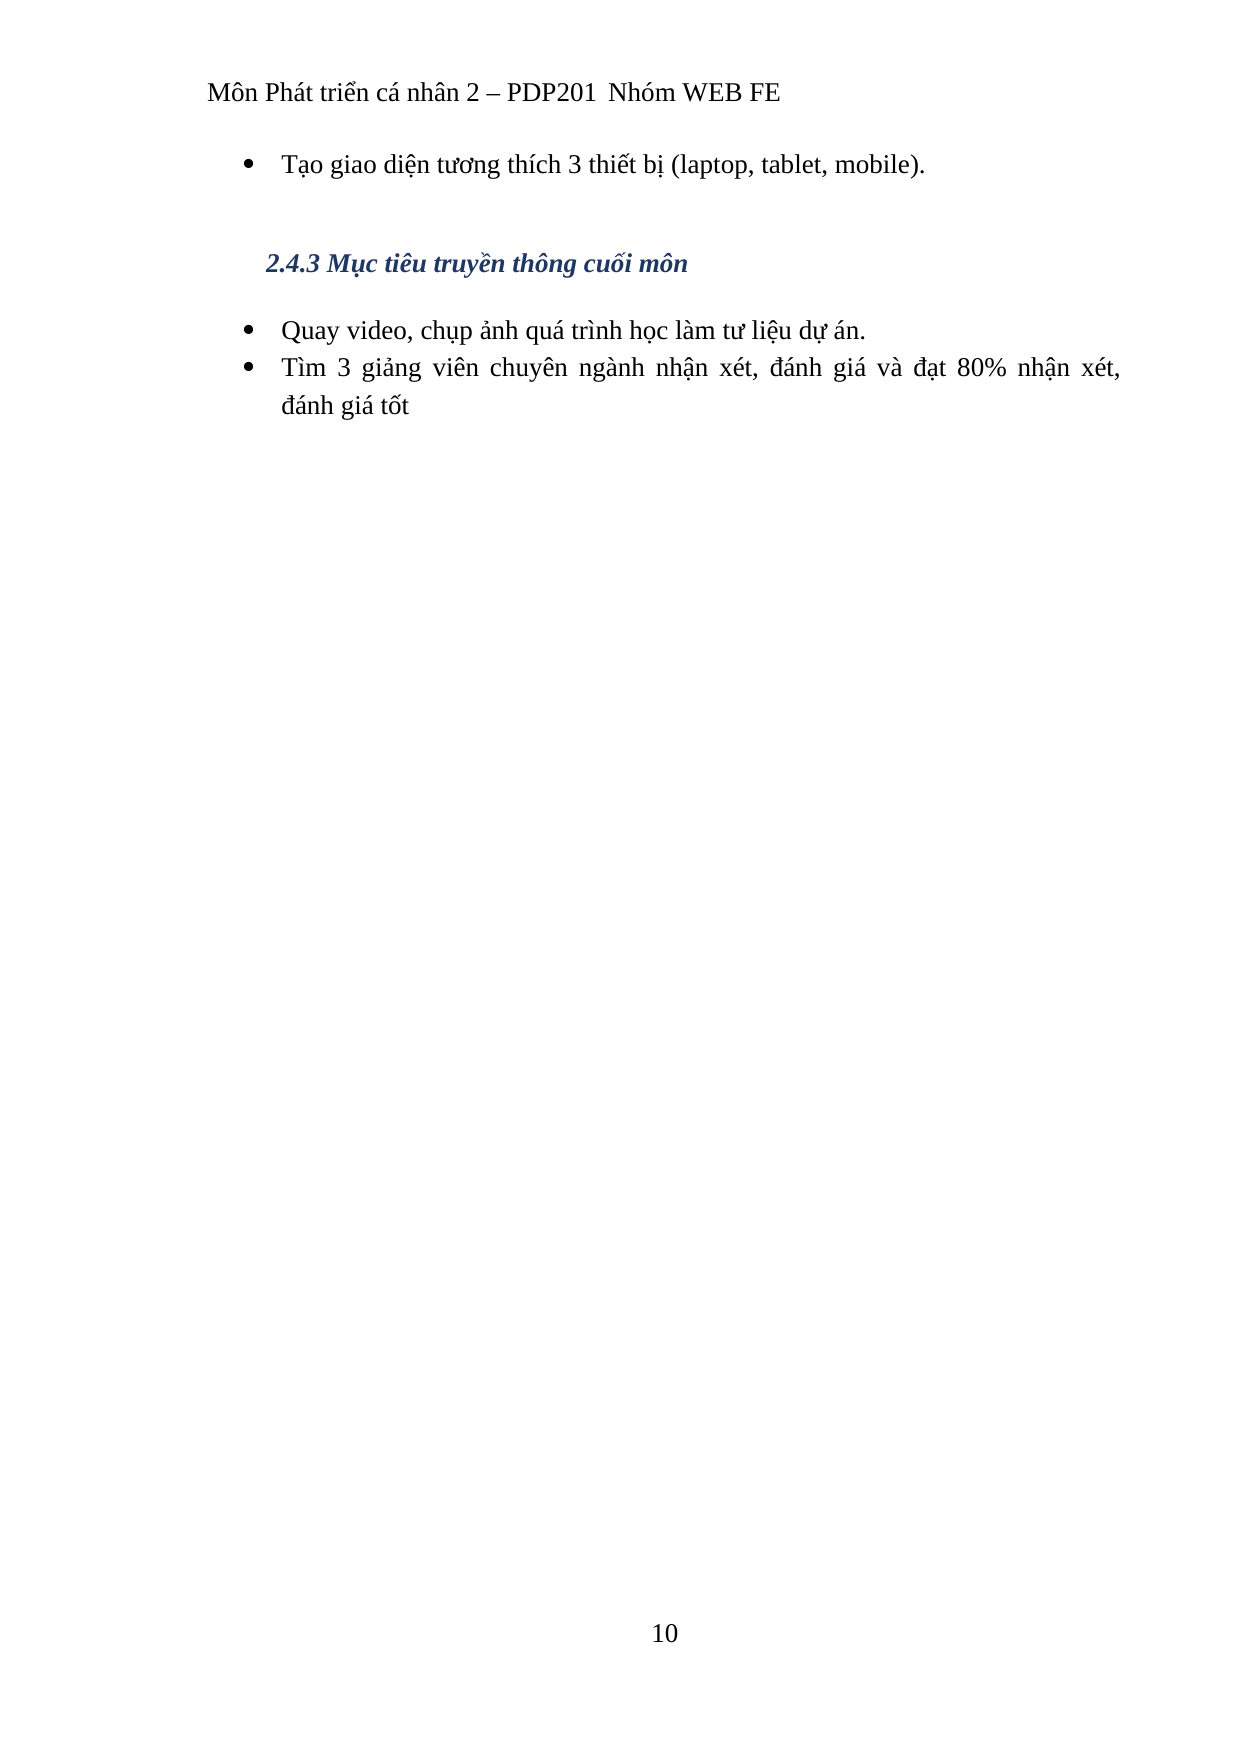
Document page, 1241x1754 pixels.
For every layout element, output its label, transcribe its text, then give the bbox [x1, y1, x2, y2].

subtitle 2.4.3 Mục tiêu truyền thông cuối môn [207, 247, 1122, 279]
list Quay video, chụp ảnh quá trình học làm tư liệu dự án. [244, 314, 1122, 345]
list Tìm 3 giảng viên chuyên ngành nhận xét, đánh giá và đạt 80% nhận xét, đánh giá tốt [244, 351, 1122, 420]
list Tạo giao diện tương thích 3 thiết bị (laptop, tablet, mobile). [244, 148, 1122, 179]
